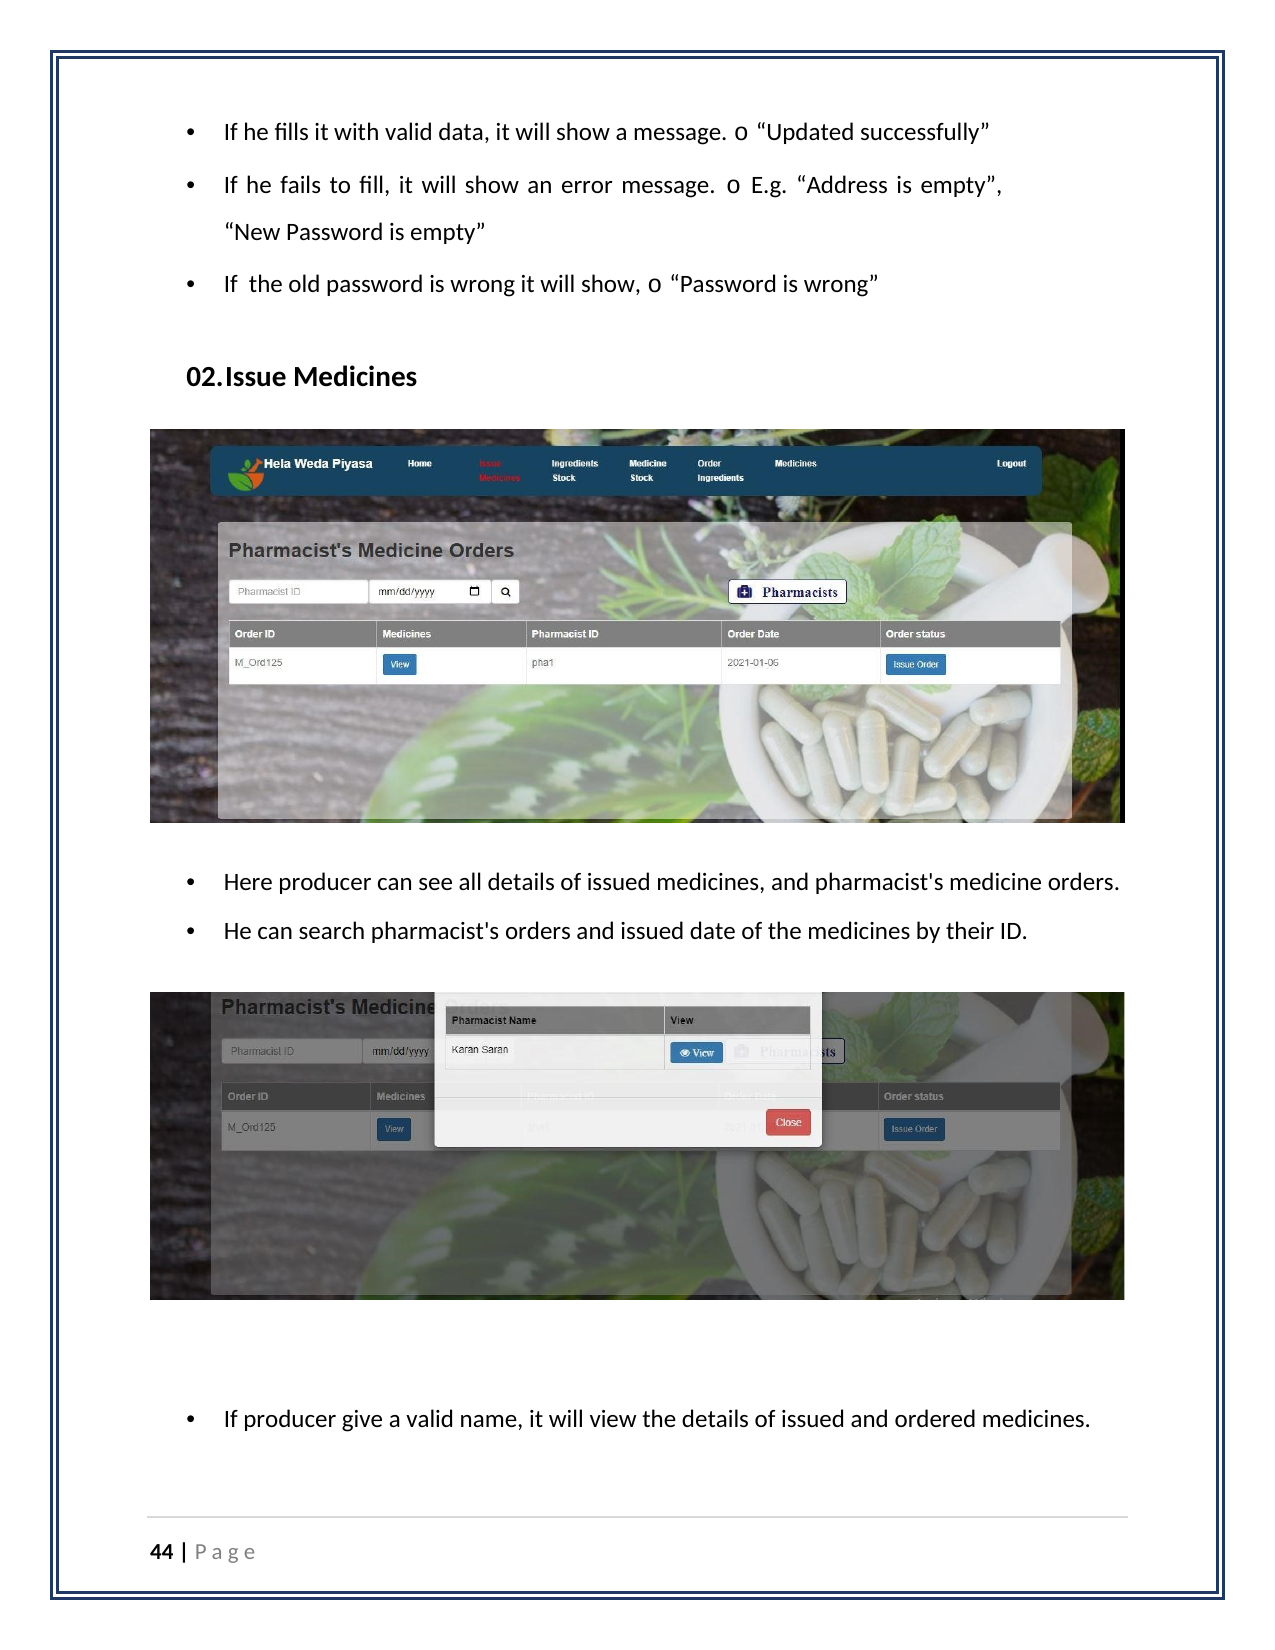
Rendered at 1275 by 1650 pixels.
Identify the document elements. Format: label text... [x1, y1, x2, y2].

list If he fails to fill, it will show an error message. o E.g. “Address is empty”, “New Password is empty” [186, 169, 1003, 247]
picture [150, 429, 1125, 823]
list If producer give a valid name, it will view the details of issued and ordered medicines. [186, 1403, 1127, 1433]
list If the old password is wrong it will show, o “Password is wrong” [186, 268, 1003, 299]
list If he fills it with valid data, it will show a message. o “Updated successfully” [186, 116, 1003, 147]
list Here producer can see all details of issued medicines, and pharmacist's medicine orders. [186, 866, 1127, 896]
picture [150, 992, 1125, 1300]
subtitle Issue Medicines [186, 358, 1175, 393]
list He can search pharmacist's orders and issued date of the medicines by their ID. [186, 915, 1127, 946]
